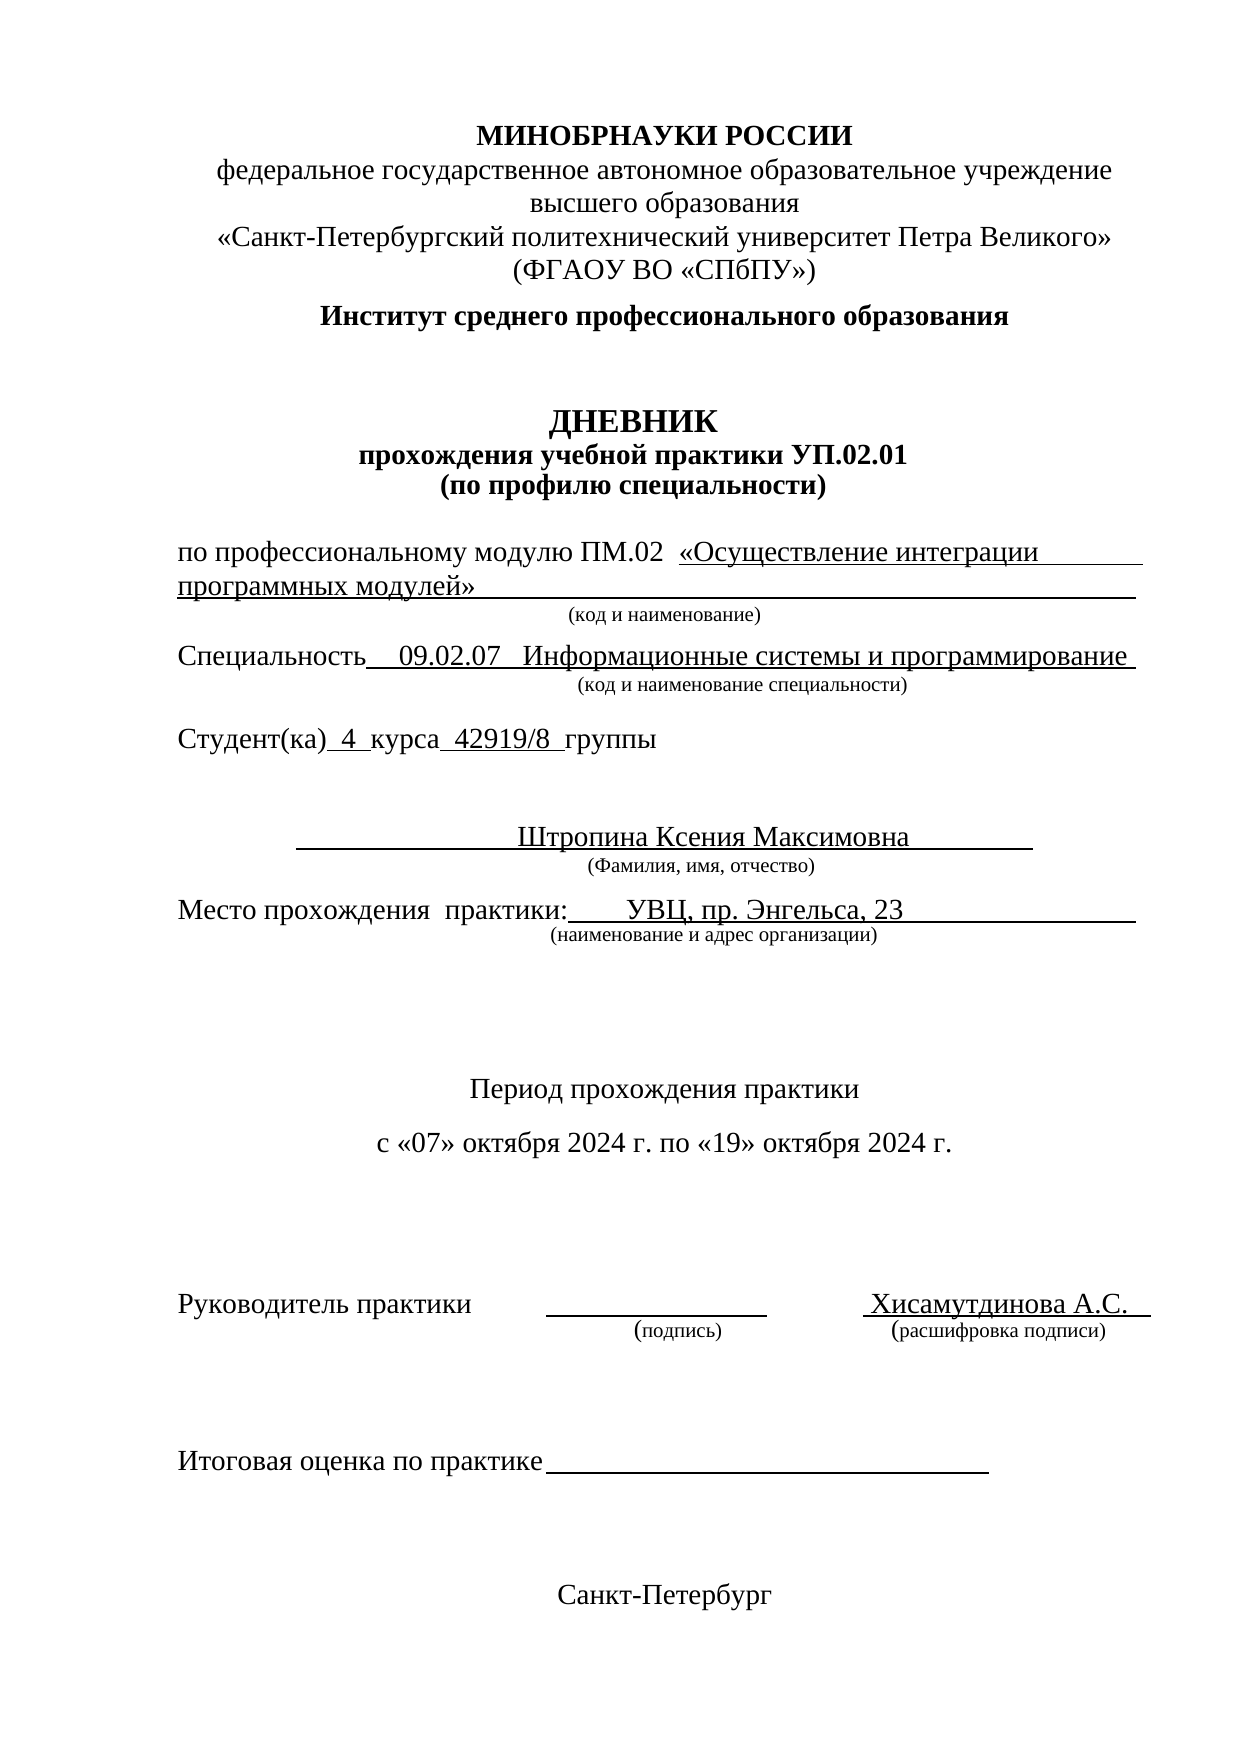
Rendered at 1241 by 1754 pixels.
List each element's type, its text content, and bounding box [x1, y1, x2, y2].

text (код и наименование специальности) [177, 672, 1152, 696]
text Штропина Ксения Максимовна [177, 819, 1152, 852]
text Итоговая оценка по практике [177, 1443, 1152, 1476]
text (по профилю специальности) [177, 470, 1089, 501]
text Место прохождения практики: УВЦ, пр. Энгельса, 23 [177, 897, 1152, 925]
text Период прохождения практики [177, 1076, 1152, 1105]
text Специальность 09.02.07 Информационные системы и программирование [177, 638, 1152, 672]
text прохождения учебной практики УП.02.01 [177, 440, 1089, 470]
text Институт среднего профессионального образования [177, 298, 1152, 332]
text федеральное государственное автономное образовательное учреждение [177, 152, 1152, 185]
text «Санкт-Петербургский политехнический университет Петра Великого» [177, 219, 1152, 252]
text (Фамилия, имя, отчество) [177, 852, 1152, 877]
text (наименование и адрес организации) [177, 925, 1152, 946]
text МИНОБРНАУКИ РОССИИ [177, 118, 1152, 152]
text (код и наименование) [177, 602, 1152, 626]
text (ФГАОУ ВО «СПбПУ») [177, 252, 1152, 286]
text с «07» октября 2024 г. по «19» октября 2024 г. [177, 1130, 1152, 1158]
text Руководитель практики Хисамутдинова А.С. [177, 1292, 1152, 1319]
text Студент(ка) 4 курса 42919/8 группы [177, 721, 1152, 754]
text (подпись) (расшифровка подписи) [177, 1319, 1152, 1342]
text высшего образования [177, 185, 1152, 219]
text ДНЕВНИК [177, 405, 1089, 440]
text Санкт-Петербург [177, 1577, 1152, 1610]
text по профессиональному модулю ПМ.02 «Осуществление интеграции программных модулей» [177, 534, 1152, 602]
